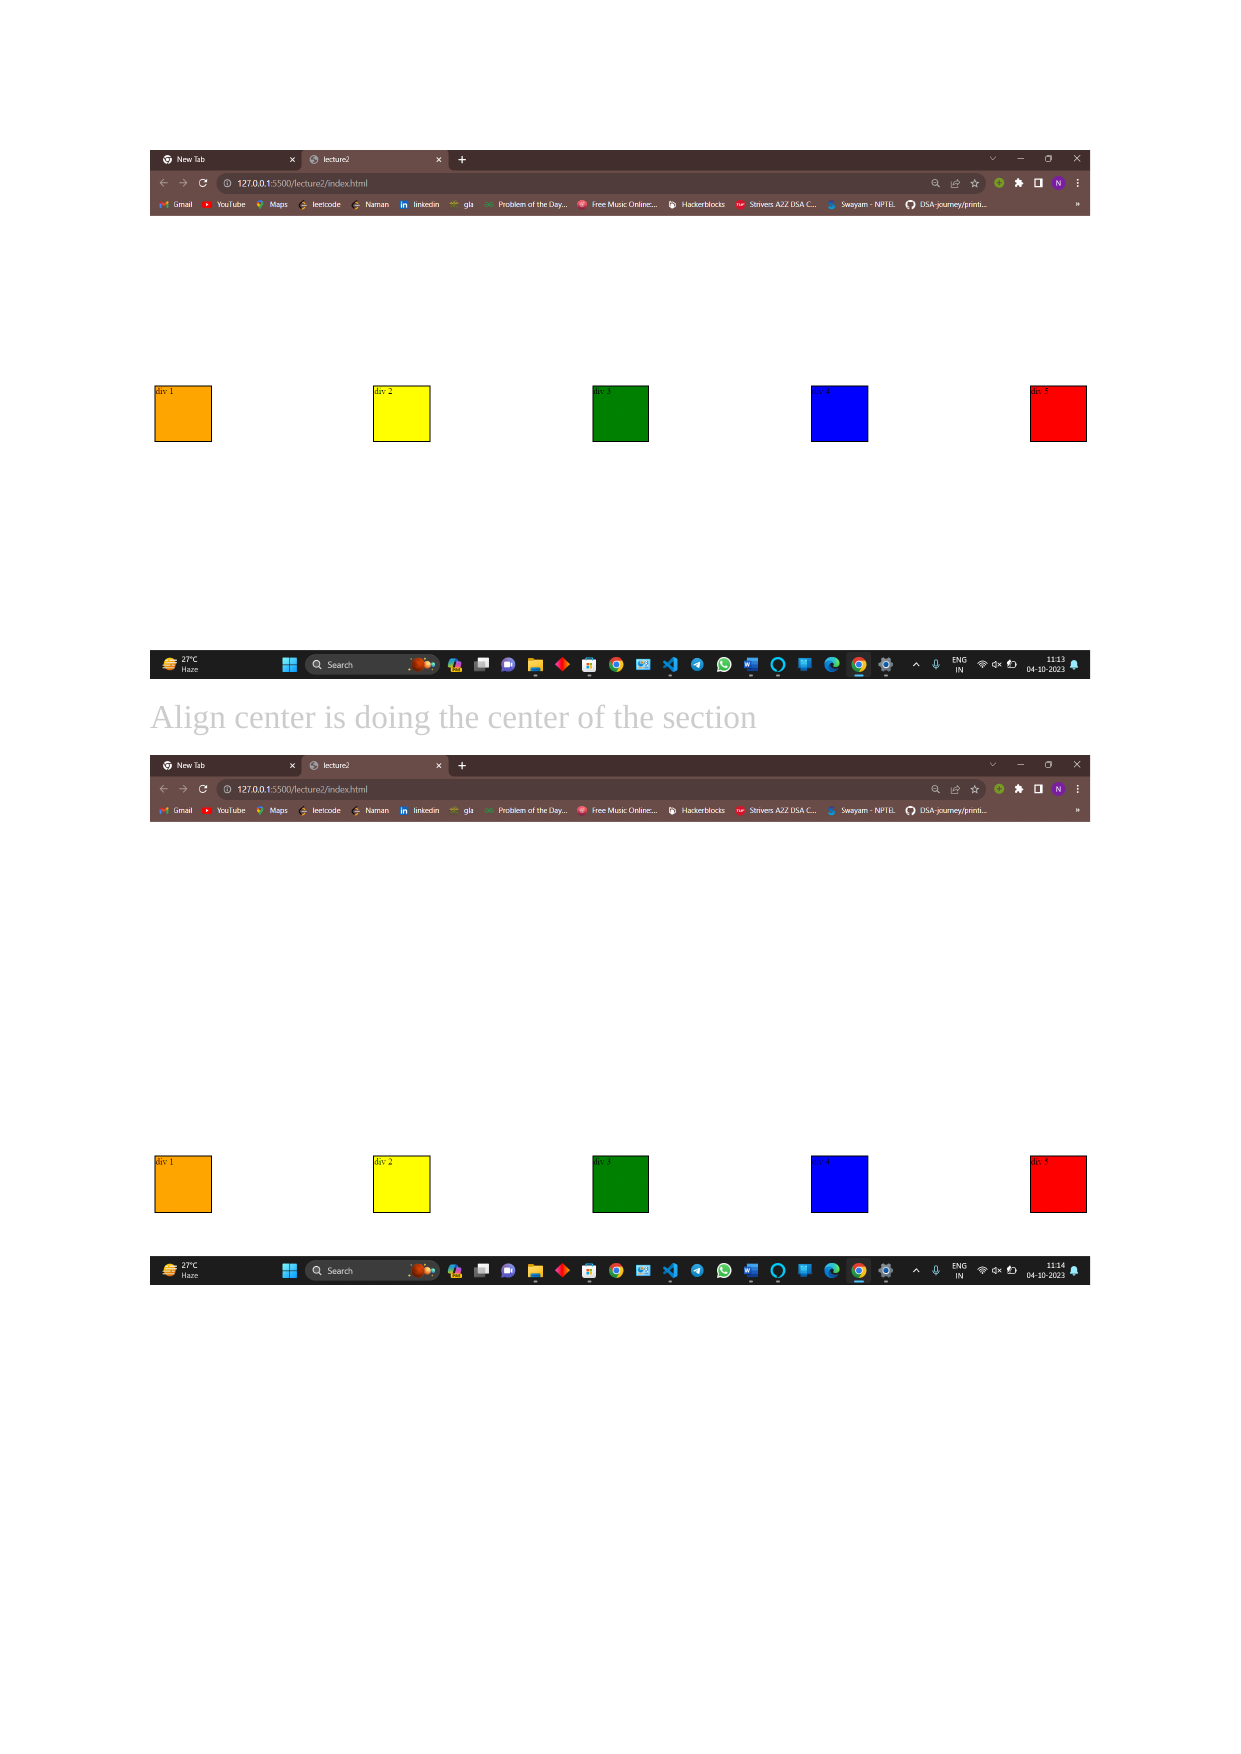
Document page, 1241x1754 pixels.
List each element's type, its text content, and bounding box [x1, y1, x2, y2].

picture [150, 755, 1091, 1285]
picture [150, 150, 1091, 679]
text Align center is doing the center of the section [150, 698, 1090, 736]
